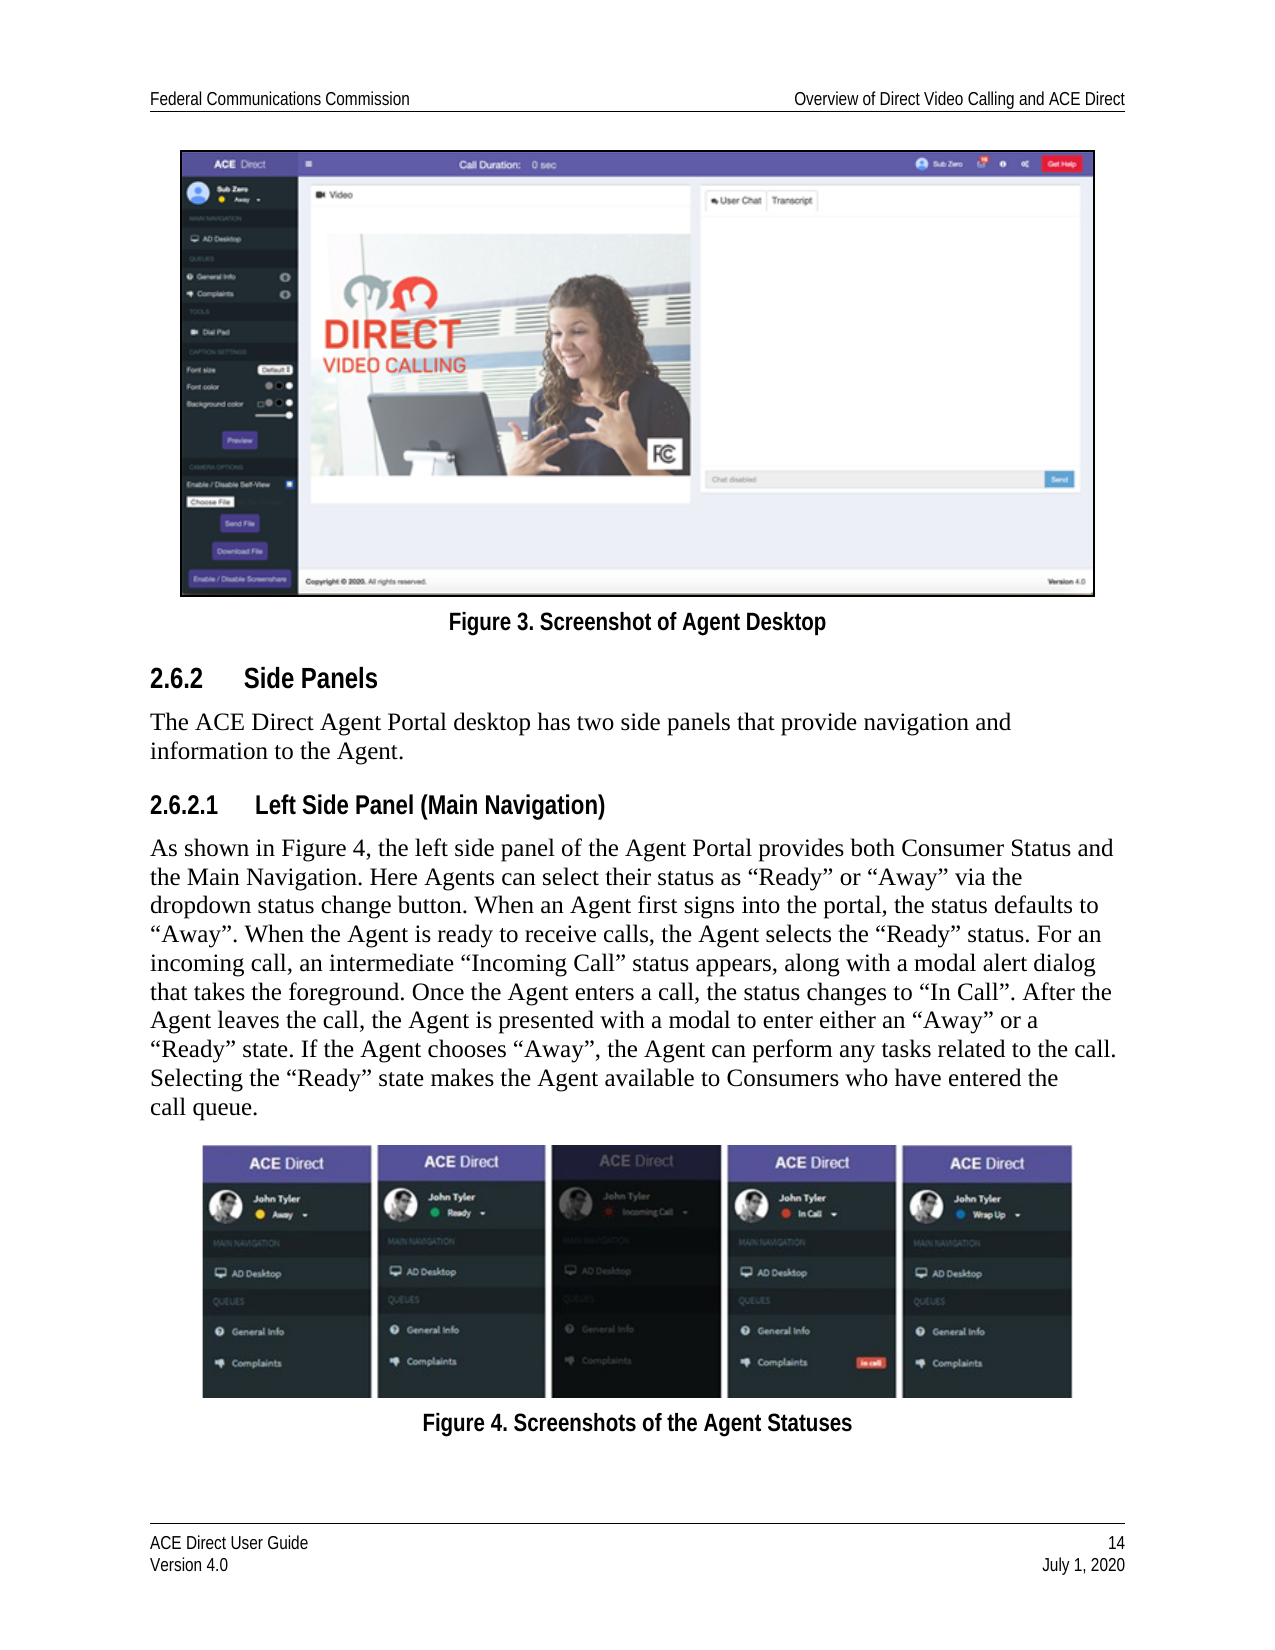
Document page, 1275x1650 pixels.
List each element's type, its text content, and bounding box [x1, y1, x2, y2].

subtitle Left Side Panel (Main Navigation) [150, 789, 1125, 821]
picture [202, 1145, 1073, 1398]
text Figure 3. Screenshot of Agent Desktop [150, 607, 1125, 636]
picture [182, 152, 1093, 595]
text As shown in Figure 4, the left side panel of the Agent Portal provides both Consumer Status and the Main Navigation. Here Agents can select their status as “Ready” or “Away” via the dropdown status change button. When an Agent first signs into the portal, the status defaults to “Away”. When the Agent is ready to receive calls, the Agent selects the “Ready” status. For an incoming call, an intermediate “Incoming Call” status appears, along with a modal alert dialog that takes the foreground. Once the Agent enters a call, the status changes to “In Call”. After the Agent leaves the call, the Agent is presented with a modal to enter either an “Away” or a “Ready” state. If the Agent chooses “Away”, the Agent can perform any tasks related to the call. Selecting the “Ready” state makes the Agent available to Consumers who have entered the call queue. [150, 833, 1125, 1121]
subtitle Side Panels [150, 661, 1125, 694]
text Figure 4. Screenshots of the Agent Statuses [150, 1408, 1125, 1437]
text The ACE Direct Agent Portal desktop has two side panels that provide navigation and information to the Agent. [150, 707, 1125, 764]
